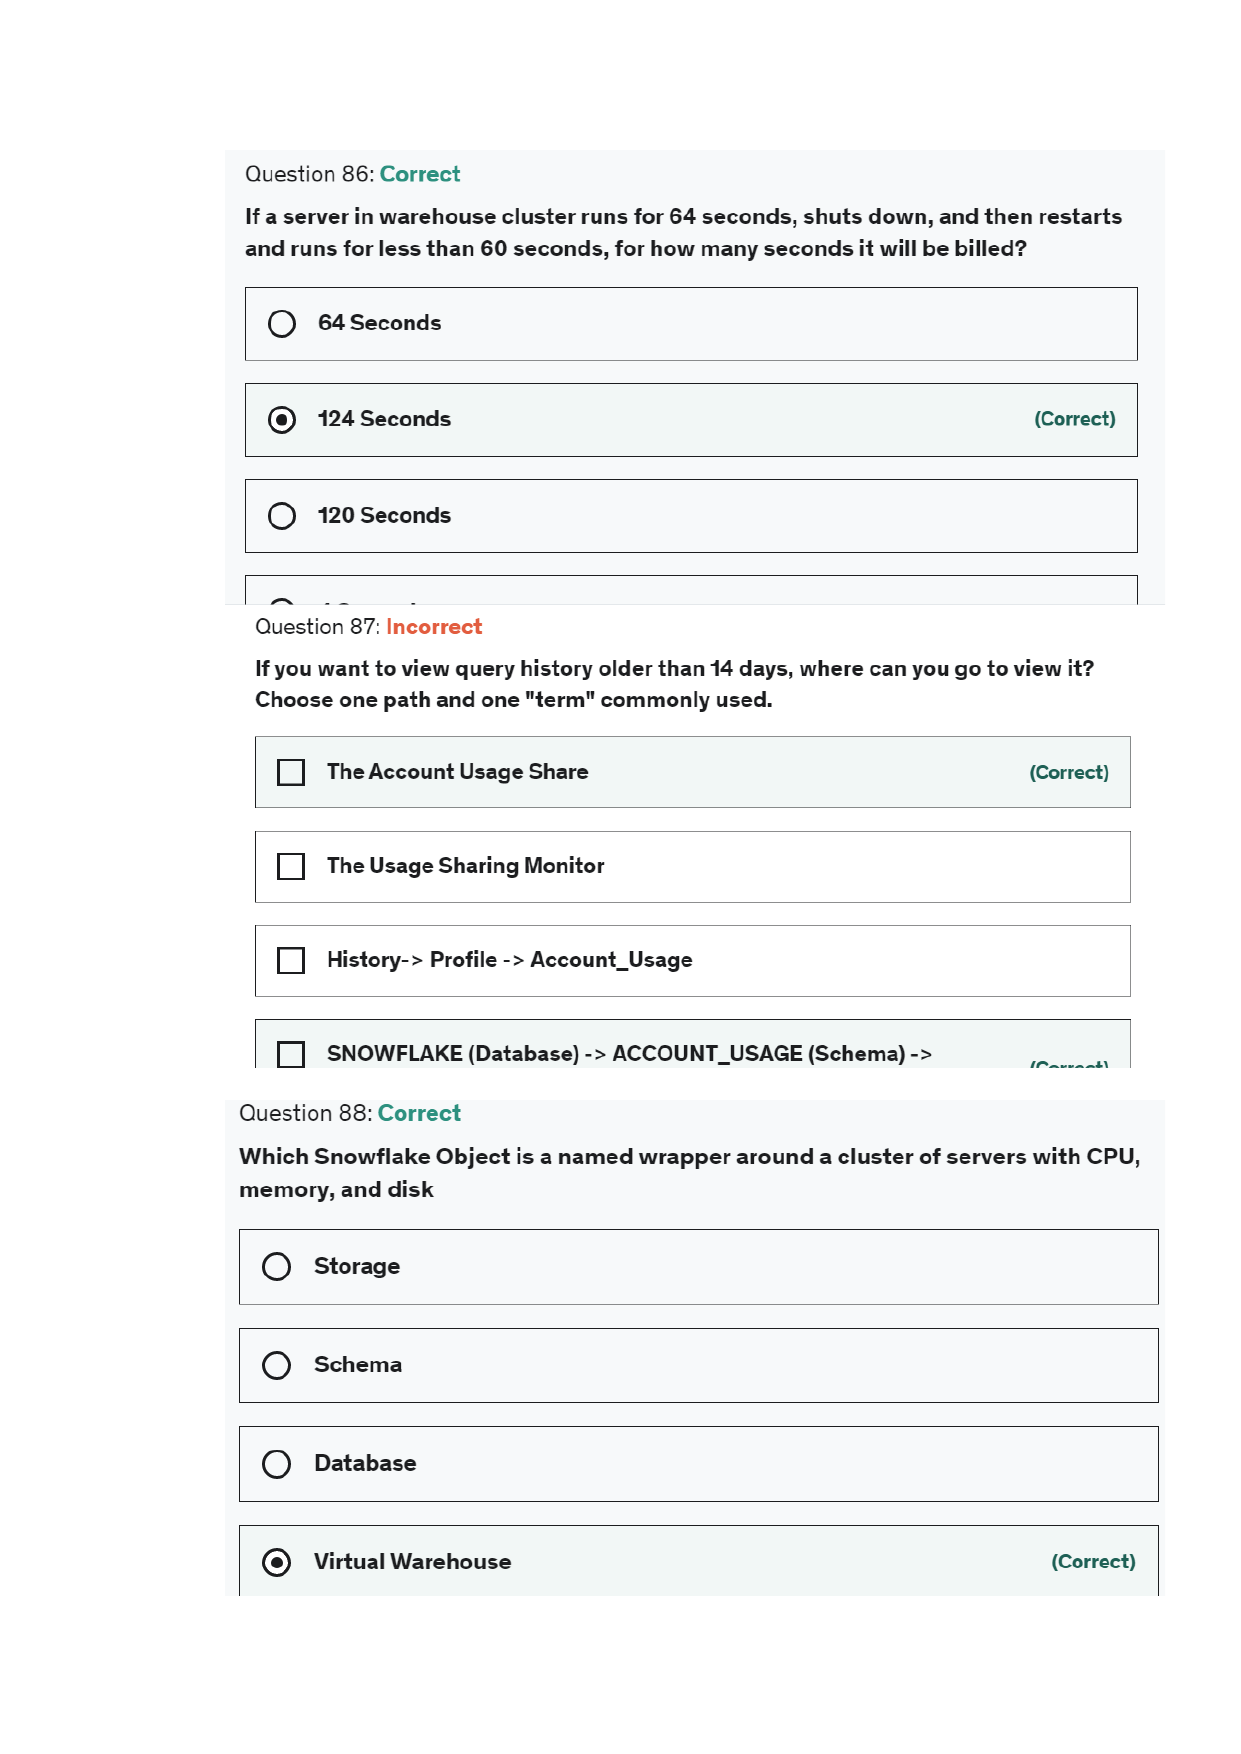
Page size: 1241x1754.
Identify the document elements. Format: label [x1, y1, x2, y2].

picture [225, 150, 1166, 605]
picture [225, 606, 1166, 1068]
picture [225, 1100, 1166, 1596]
